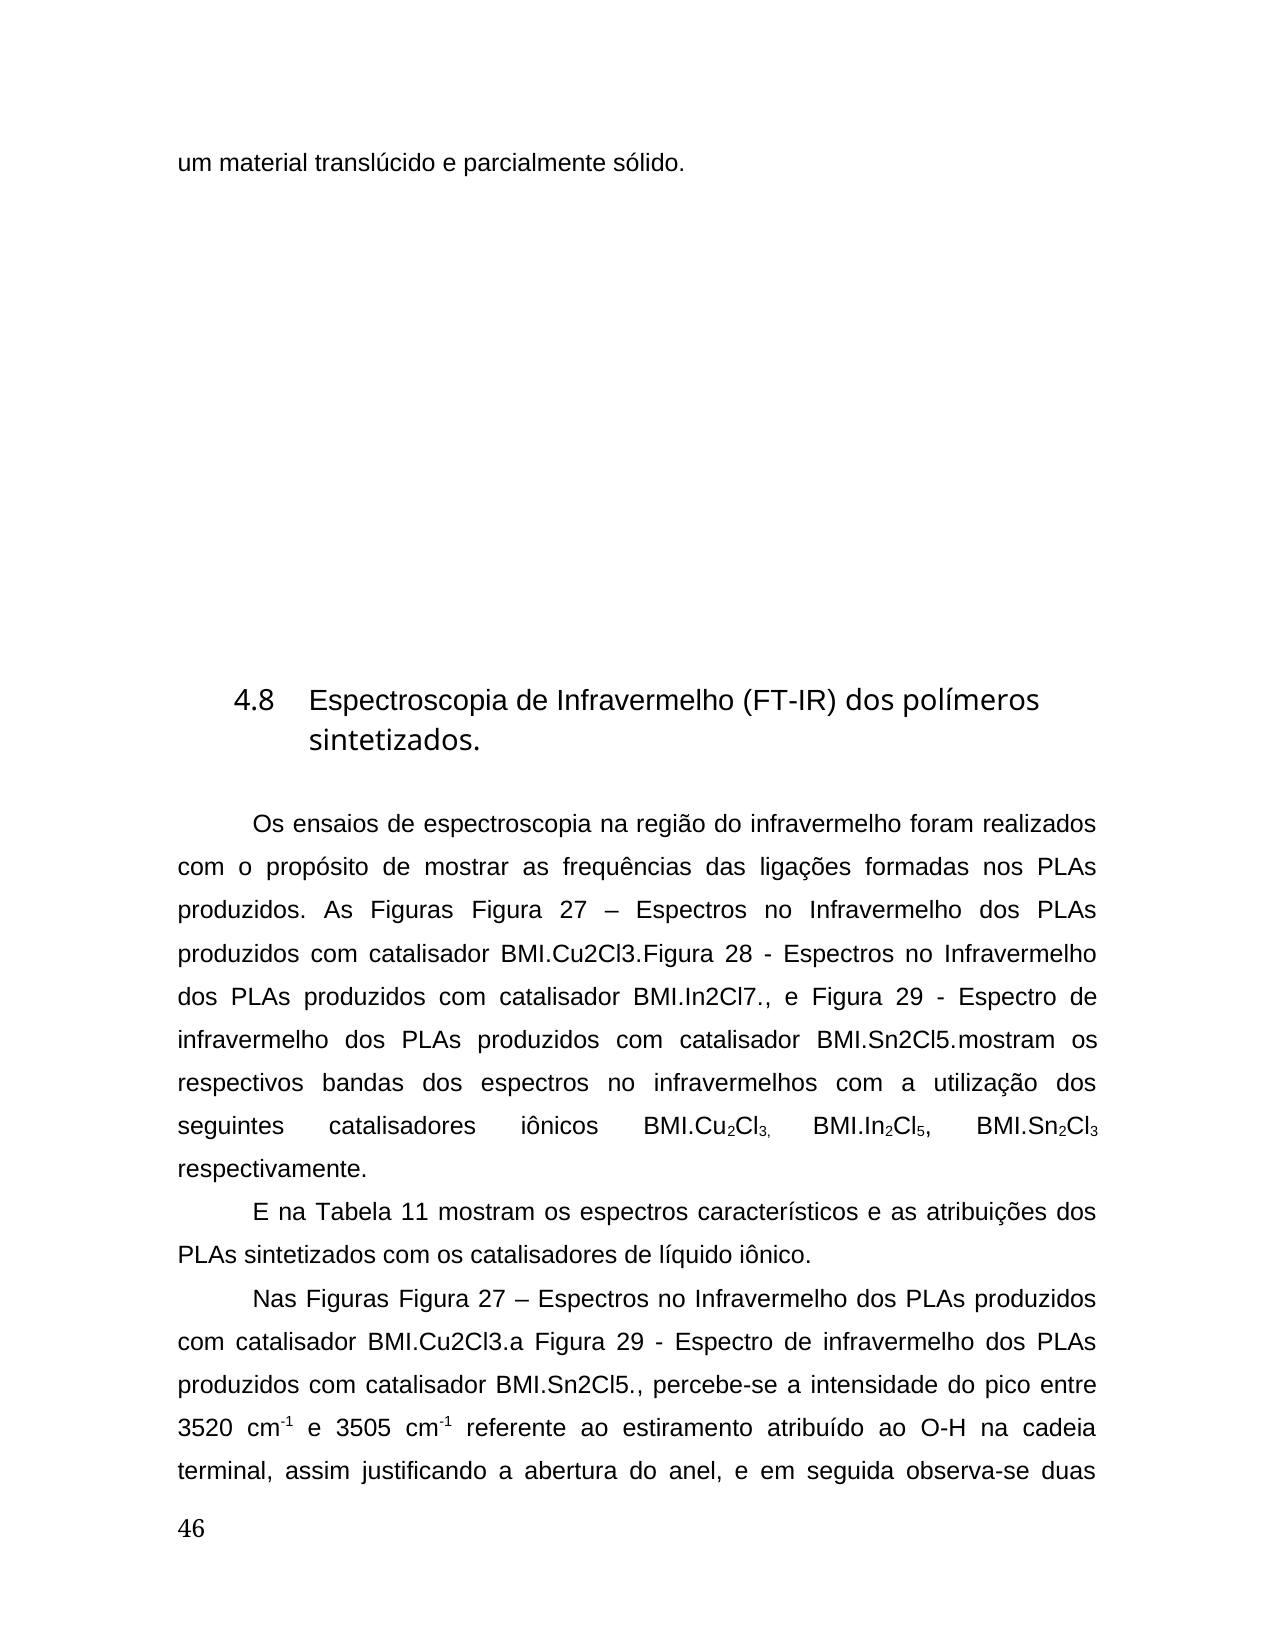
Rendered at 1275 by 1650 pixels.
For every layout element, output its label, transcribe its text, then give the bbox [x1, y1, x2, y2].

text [177, 1284, 1098, 1485]
subtitle Espectroscopia de Infravermelho (FT-IR) dos polímeros sintetizados. [233, 679, 1098, 759]
text E na Tabela 11 mostram os espectros característicos e as atribuições dos PLAs sintetizados com os catalisadores de líquido iônico. [177, 1197, 1098, 1269]
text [177, 148, 1098, 176]
text Os ensaios de espectroscopia na região do infravermelho foram realizados com o propósito de mostrar as frequências das ligações formadas nos PLAs produzidos. As Figuras 30, 31, e 32 mostram os respectivos bandas dos espectros no infravermelhos com a utilização dos seguintes catalisadores iônicos BMI.Cu2Cl3, BMI.In2Cl5, BMI.Sn2Cl3 respectivamente. [177, 809, 1098, 1183]
